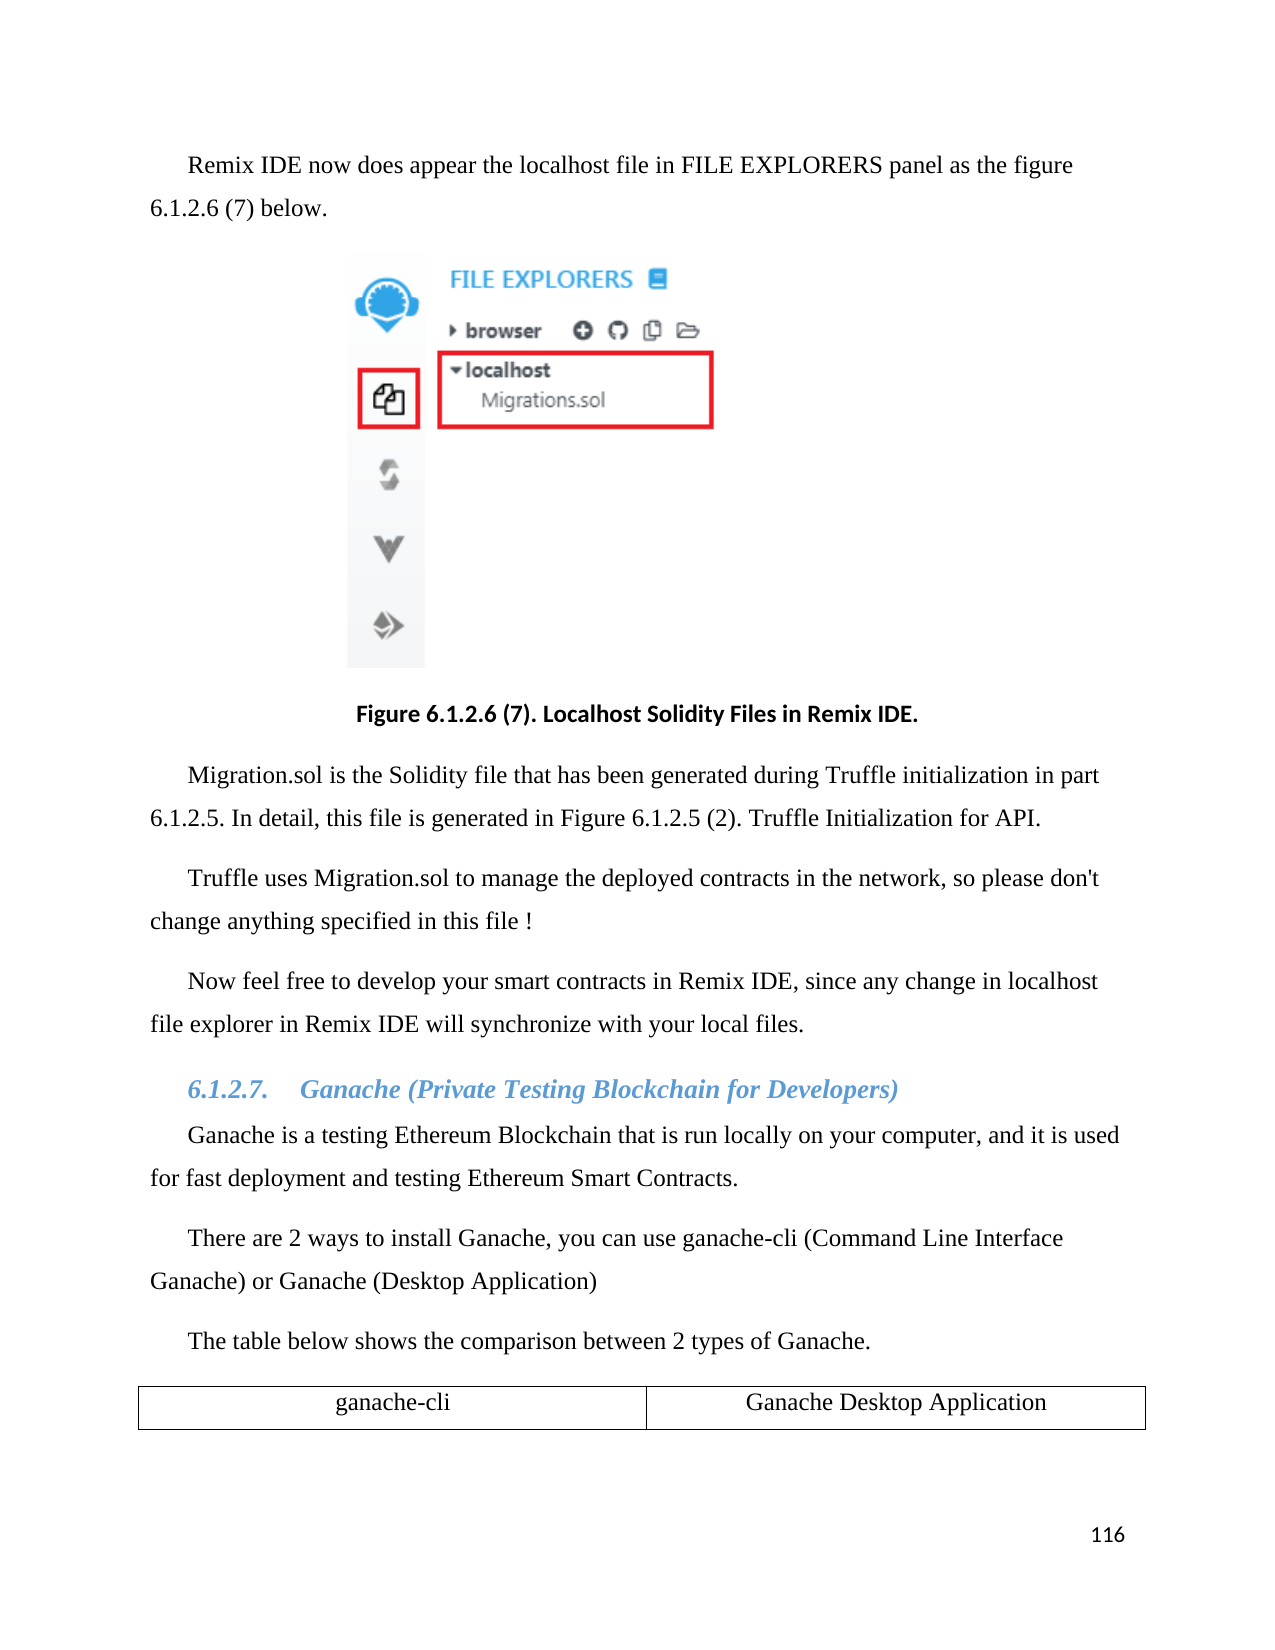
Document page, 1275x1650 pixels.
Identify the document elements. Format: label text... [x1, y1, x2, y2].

picture [347, 252, 928, 668]
text The table below shows the comparison between 2 types of Ganache. [150, 1326, 1125, 1354]
text Remix IDE now does appear the localhost file in FILE EXPLORERS panel as the figure 6.1.2.6 (7) below. [150, 150, 1125, 222]
text Truffle uses Migration.sol to manage the deployed contracts in the network, so please don't change anything specified in this file ! [150, 863, 1125, 935]
text There are 2 ways to install Ganache, you can use ganache-cli (Command Line Interface Ganache) or Ganache (Desktop Application) [150, 1223, 1125, 1295]
subtitle Ganache (Private Testing Blockchain for Developers) [187, 1073, 1125, 1104]
text Migration.sol is the Solidity file that has been generated during Truffle initialization in part 6.1.2.5. In detail, this file is generated in Figure 6.1.2.5 (2). Truffle Initialization for API. [150, 760, 1125, 832]
text Now feel free to develop your smart contracts in Remix IDE, since any change in localhost file explorer in Remix IDE will synchronize with your local files. [150, 966, 1125, 1038]
table_header ganache-cli [139, 1387, 646, 1428]
text Ganache is a testing Ethereum Blockchain that is run locally on your computer, and it is used for fast deployment and testing Ethereum Smart Contracts. [150, 1120, 1125, 1192]
table_header Ganache Desktop Application [647, 1387, 1145, 1428]
text Figure 6.1.2.6 (7). Localhost Solidity Files in Remix IDE. [150, 698, 1125, 728]
